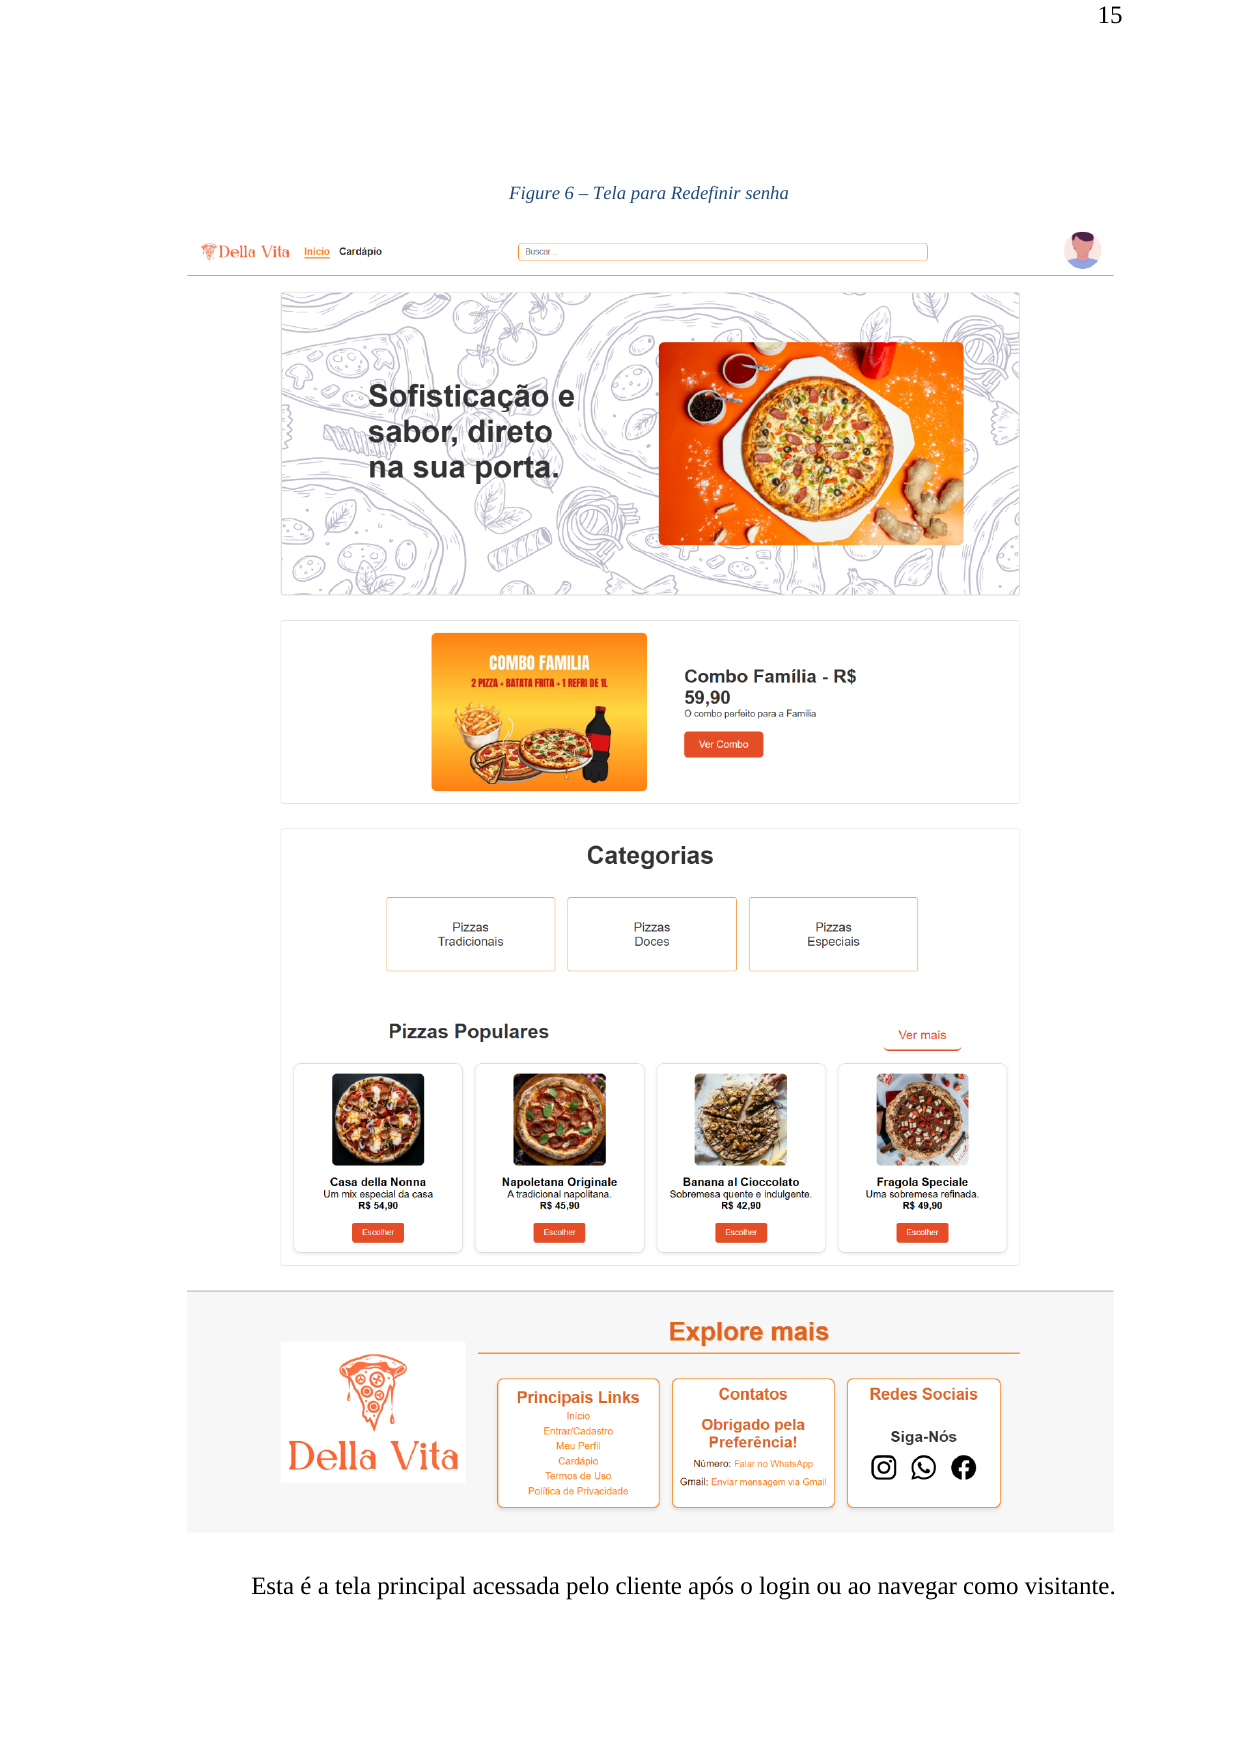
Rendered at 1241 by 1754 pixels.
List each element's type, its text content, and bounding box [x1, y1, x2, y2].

text Esta é a tela principal acessada pelo cliente após o login ou ao navegar como visitante. [177, 1571, 1122, 1599]
picture [177, 224, 1123, 1542]
text Figure 6 – Tela para Redefinir senha [177, 182, 1122, 204]
